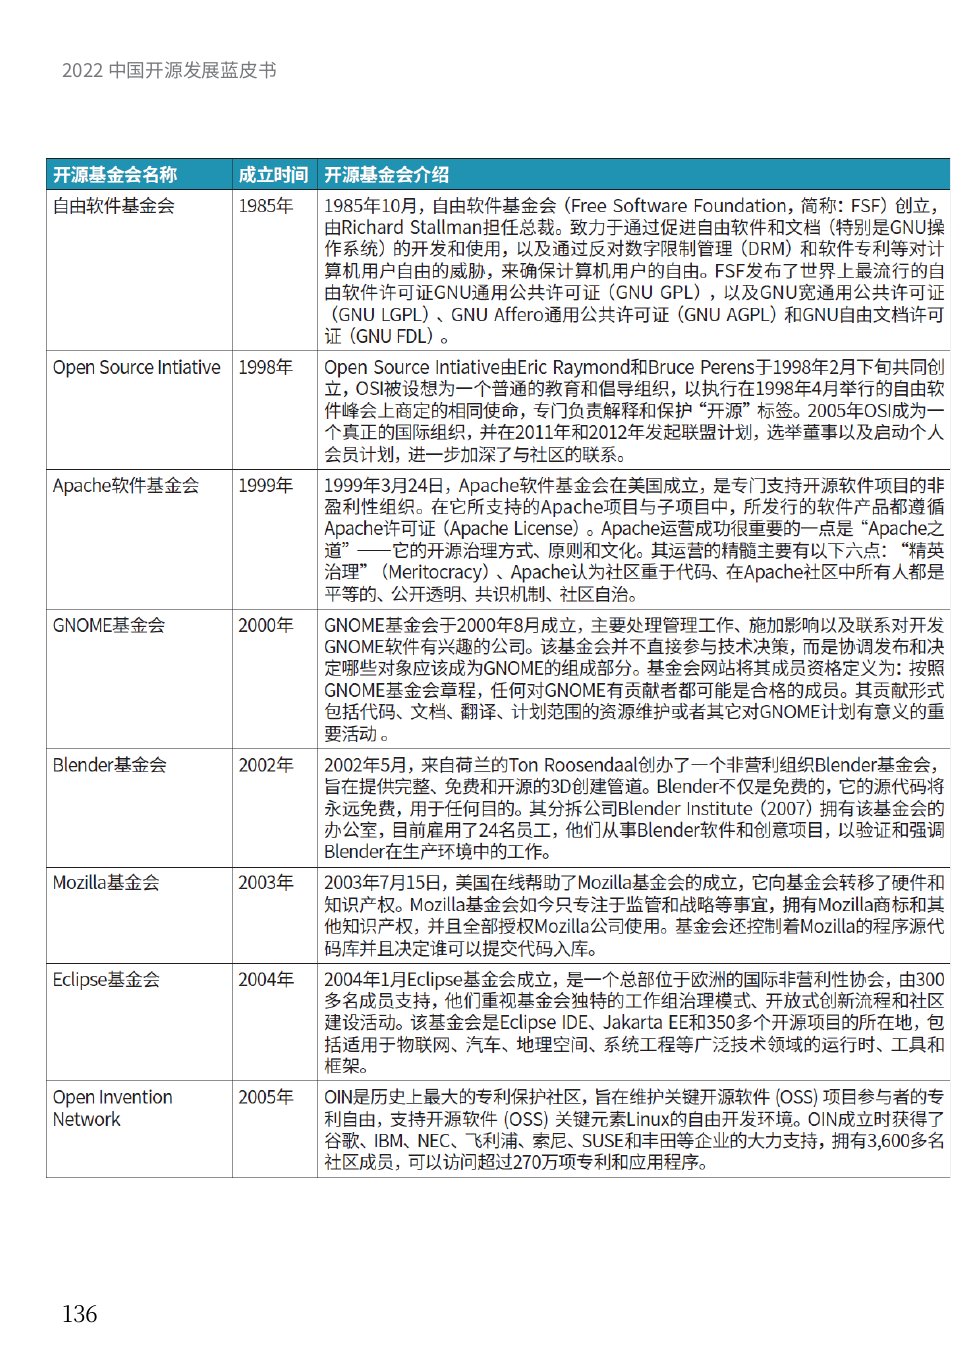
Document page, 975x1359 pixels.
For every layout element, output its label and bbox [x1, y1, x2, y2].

picture [43, 155, 951, 1181]
